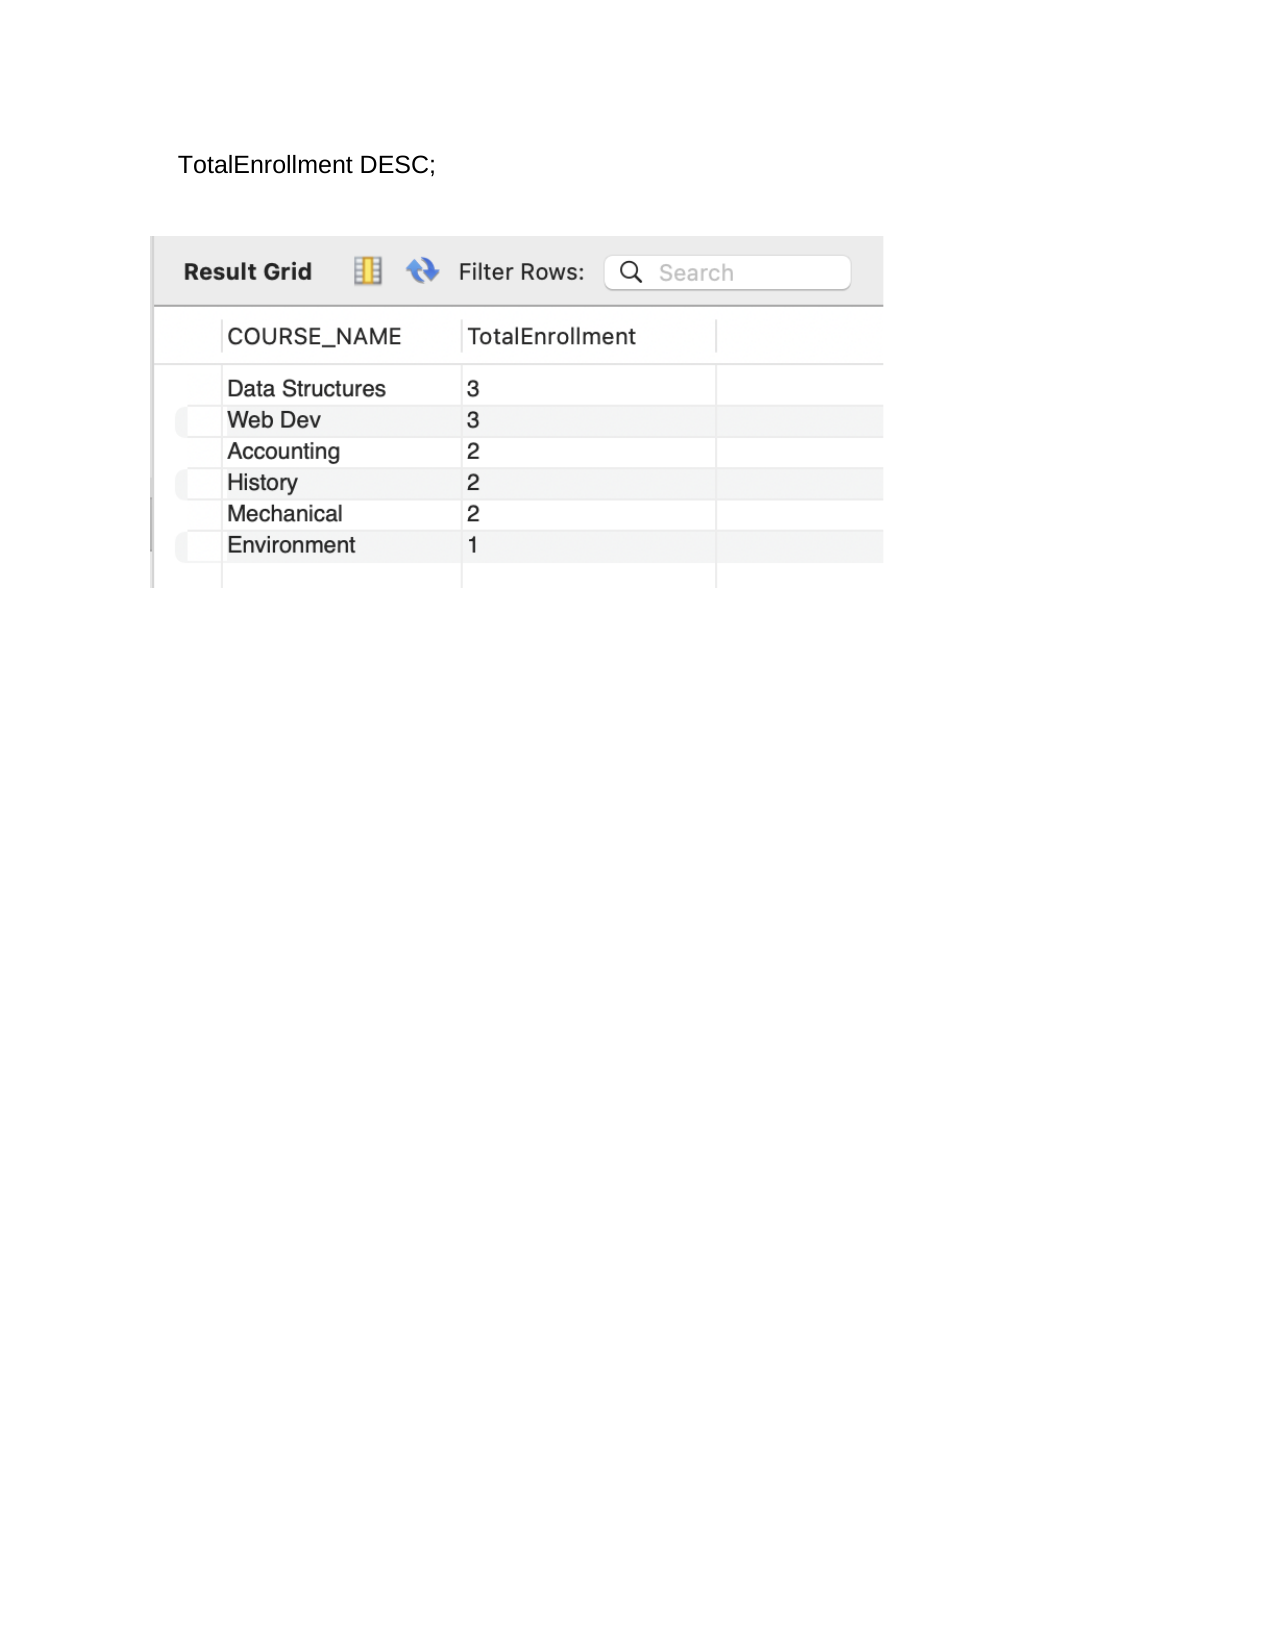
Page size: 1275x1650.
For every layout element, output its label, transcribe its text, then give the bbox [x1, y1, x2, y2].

picture [150, 236, 884, 588]
text TotalEnrollment DESC; [150, 150, 1125, 179]
